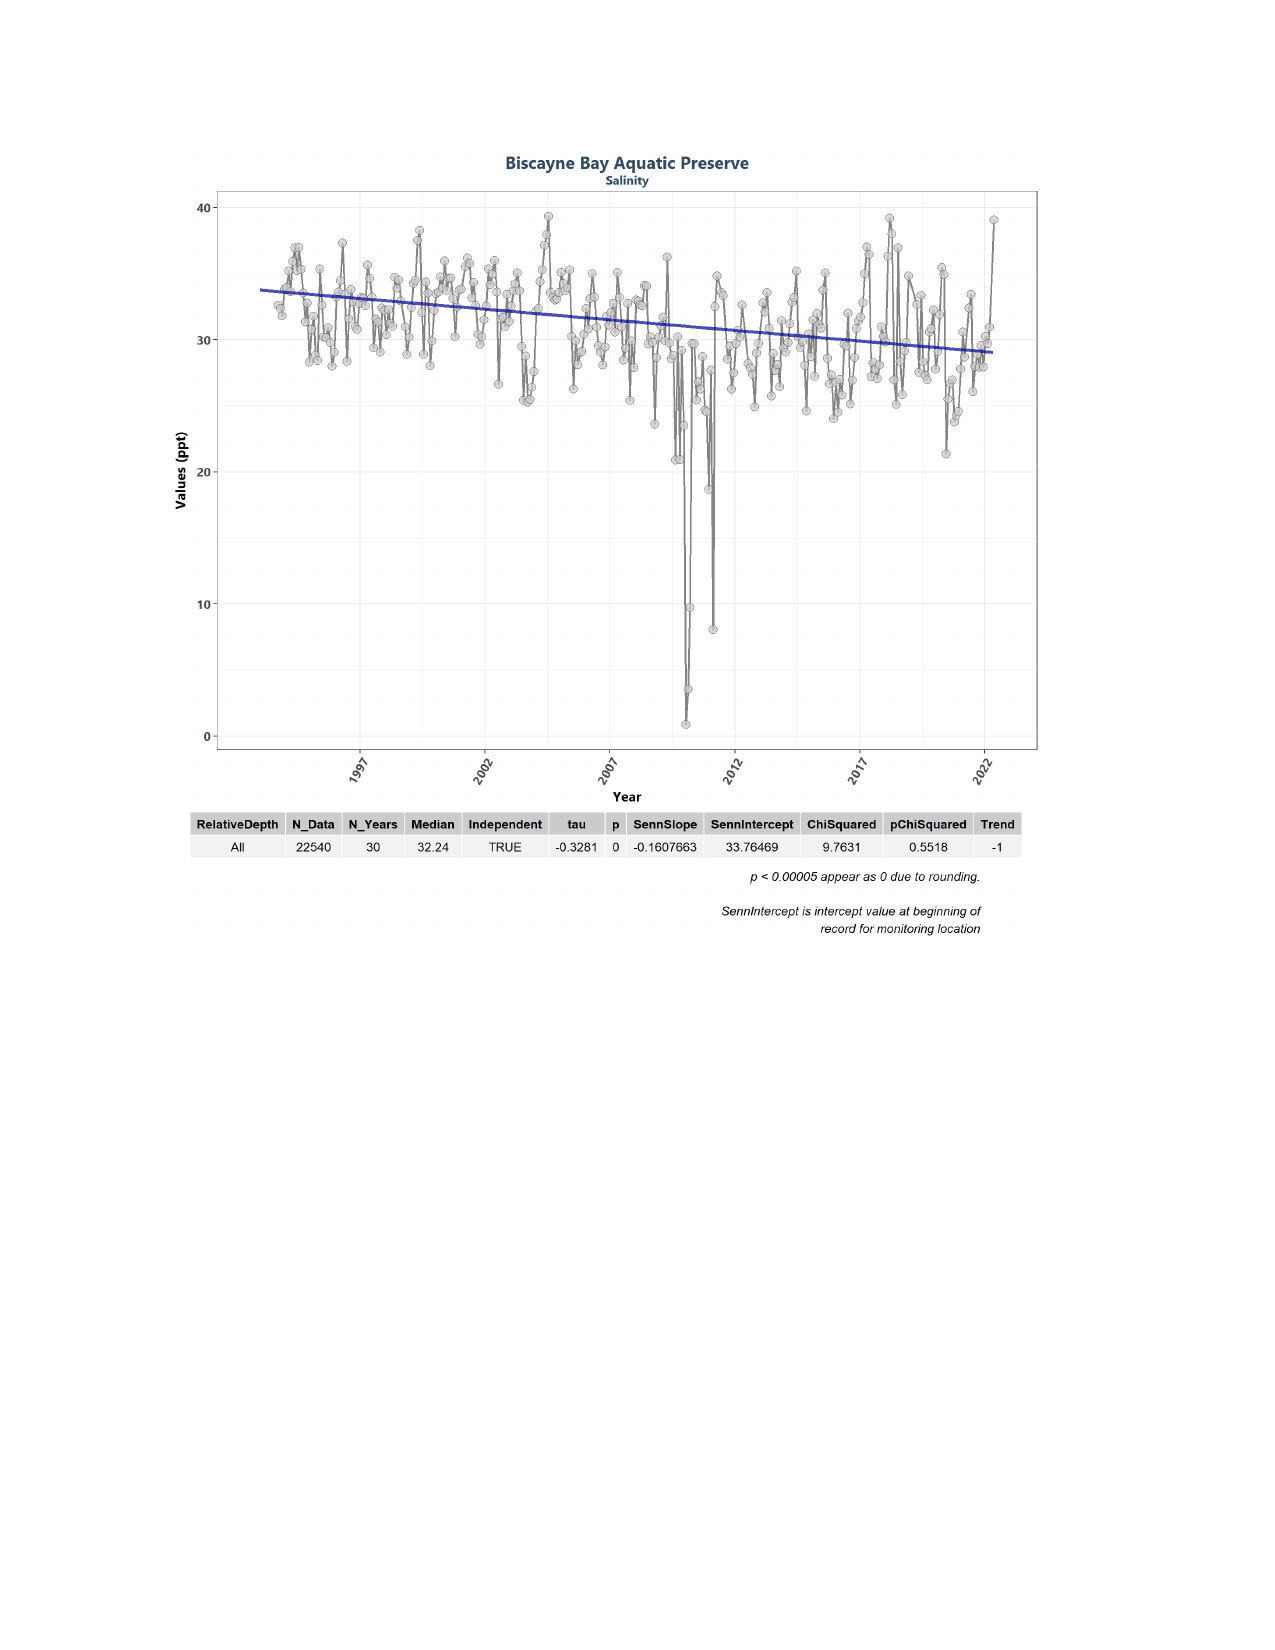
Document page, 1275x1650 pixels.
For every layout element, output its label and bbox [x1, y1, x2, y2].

picture [168, 150, 1044, 938]
